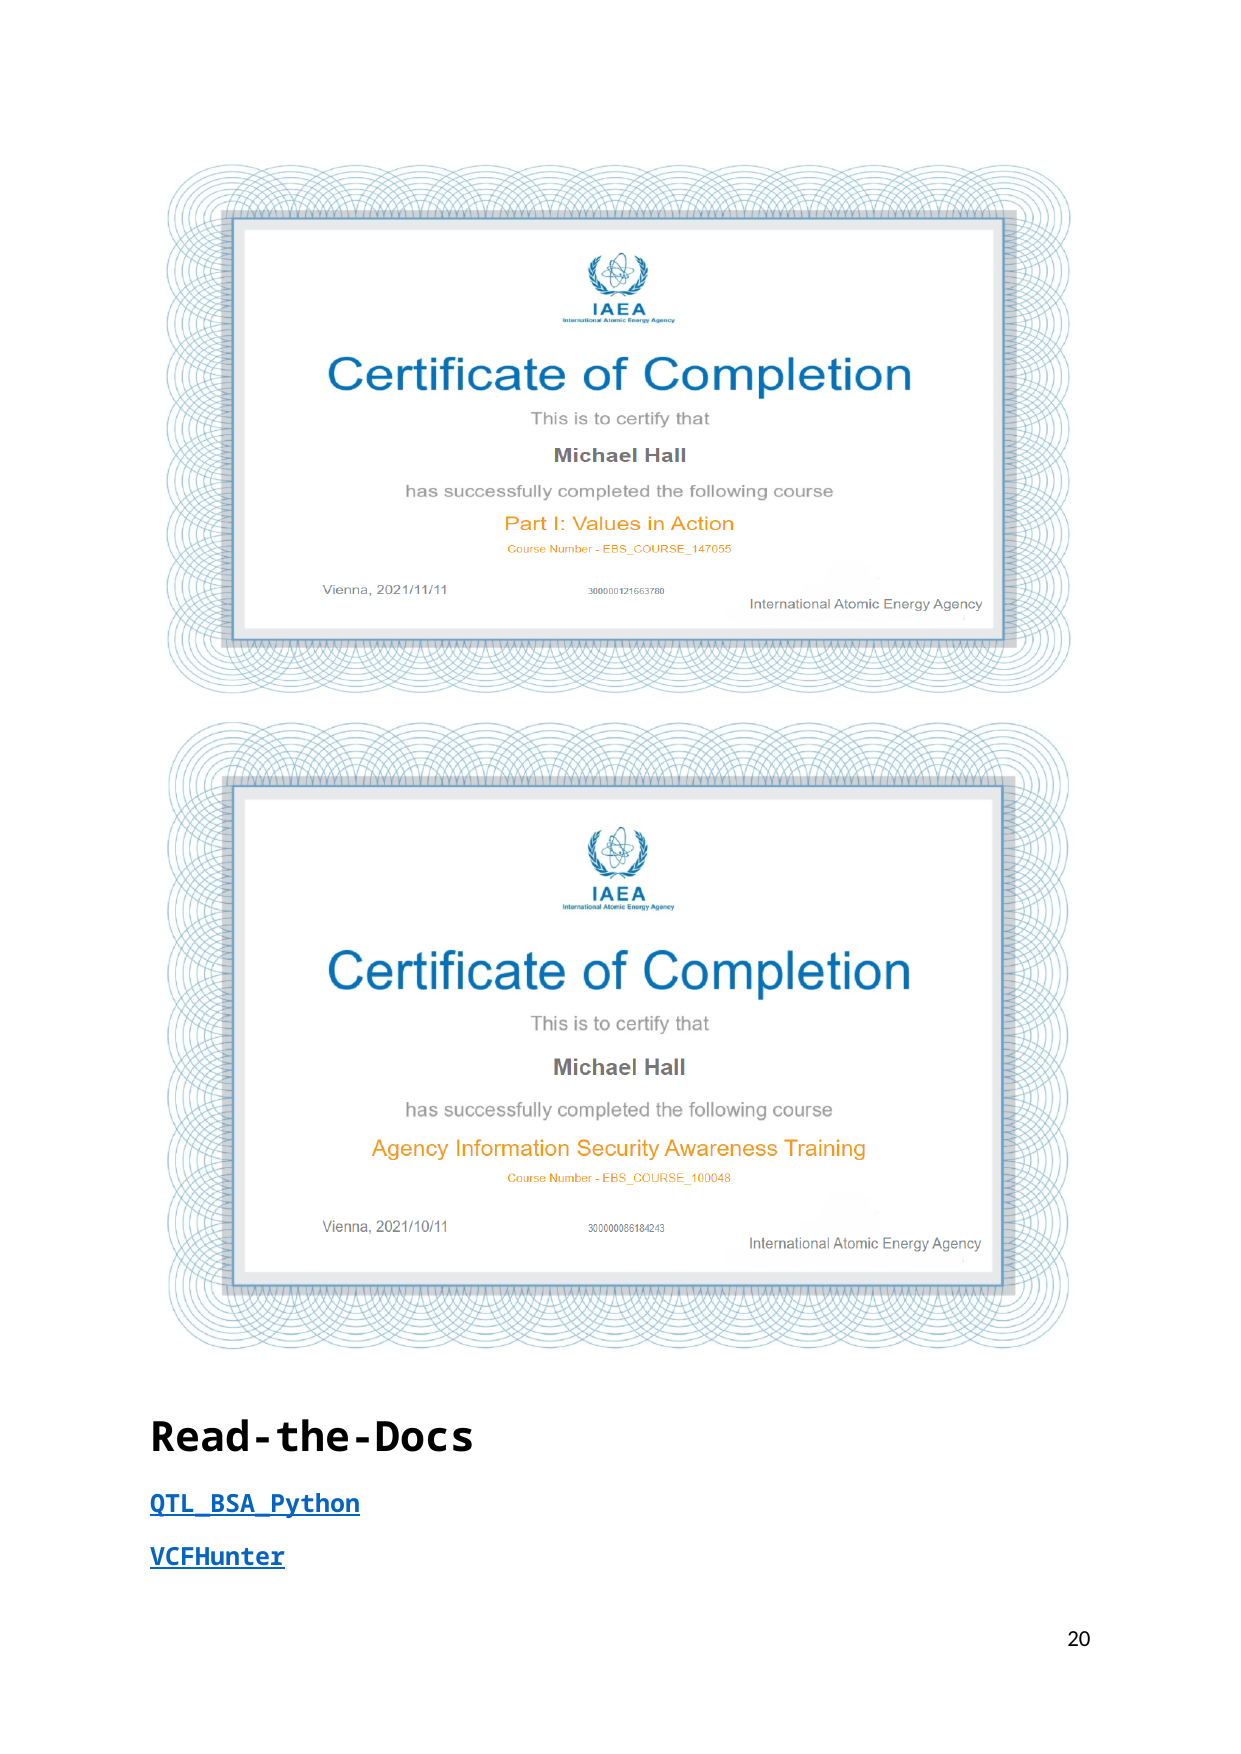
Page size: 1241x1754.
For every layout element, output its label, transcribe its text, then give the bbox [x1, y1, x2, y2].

text QTL_BSA_Python [150, 1485, 1090, 1519]
picture [150, 703, 1091, 1389]
picture [150, 150, 1091, 702]
text VCFHunter [150, 1539, 1090, 1573]
text Read-the-Docs [150, 1407, 1090, 1464]
